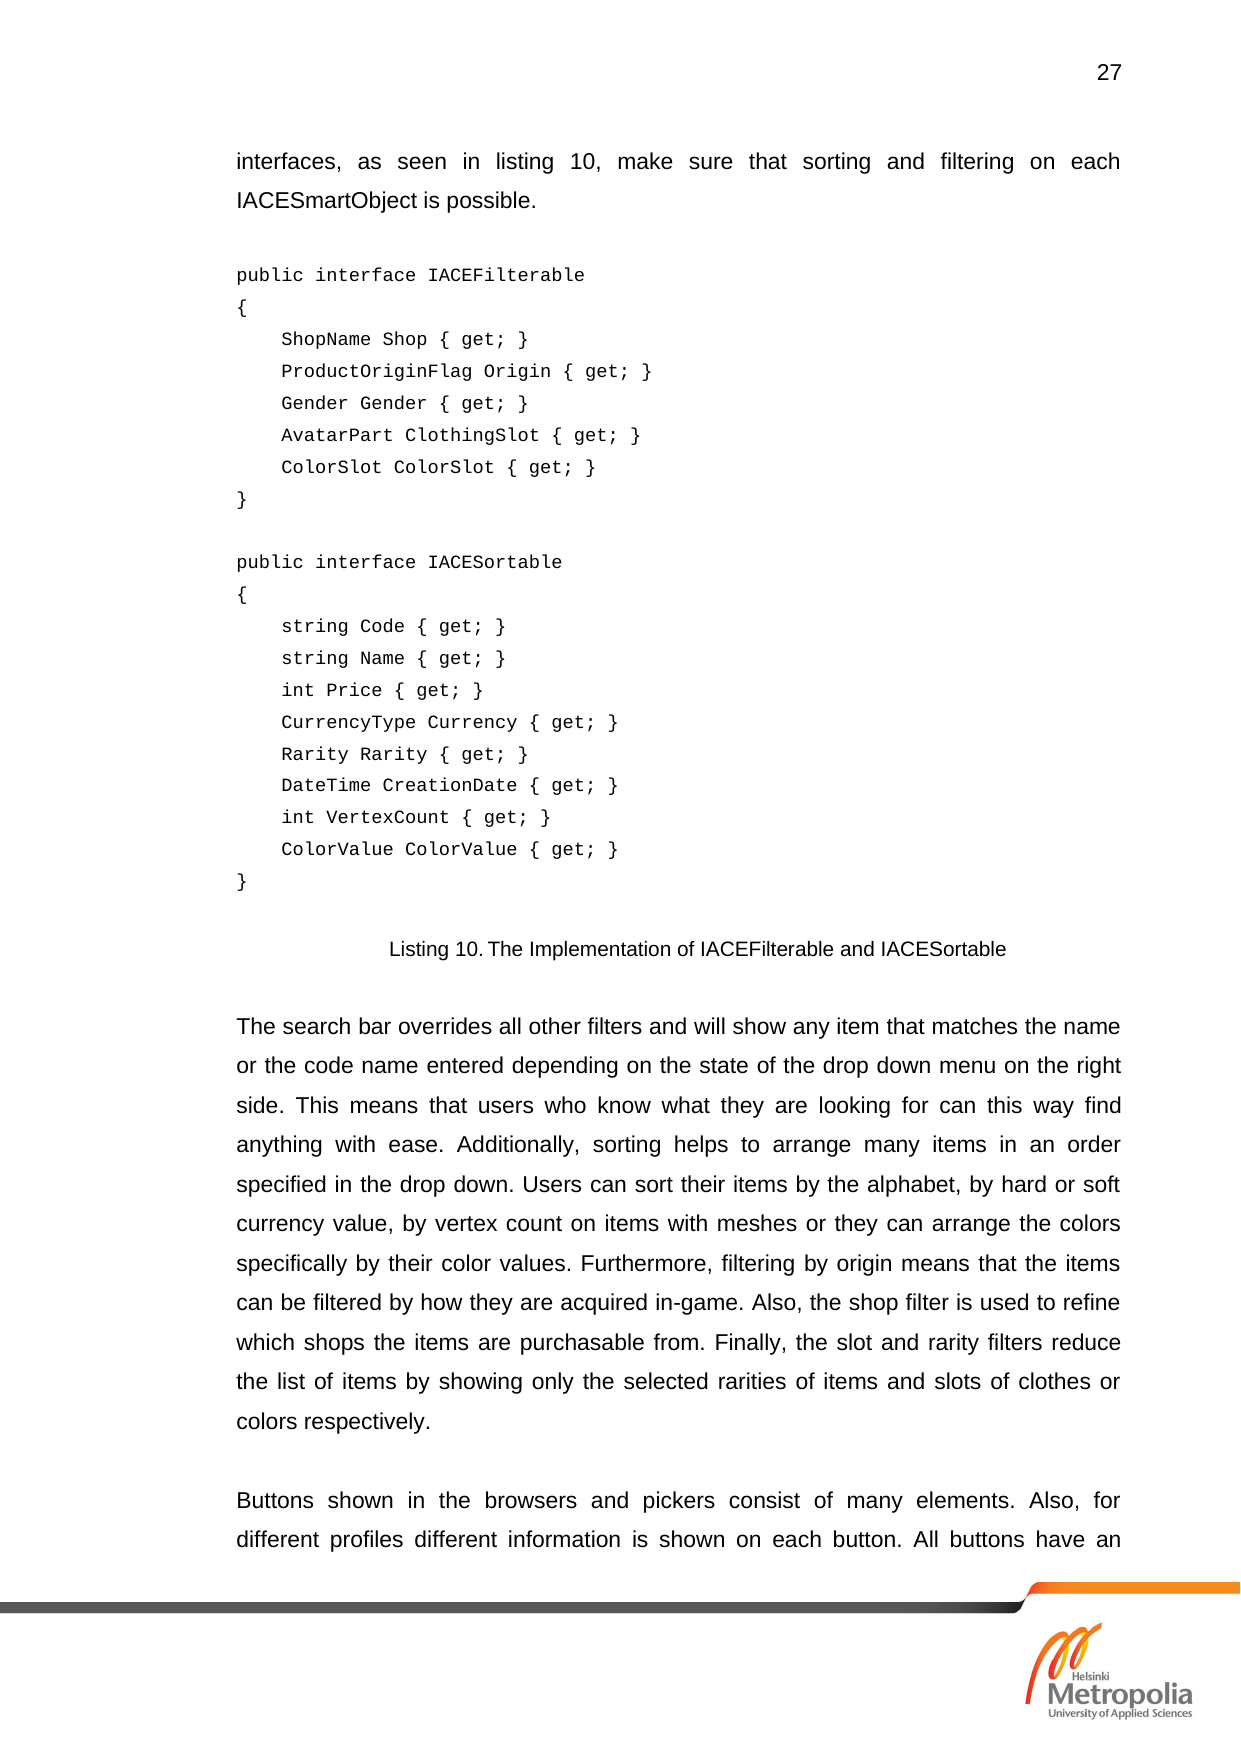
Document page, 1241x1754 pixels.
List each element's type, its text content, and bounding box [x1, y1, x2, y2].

list CurrencyType Currency { get; } [236, 712, 1122, 734]
list string Code { get; } [236, 617, 1122, 638]
list ShopName Shop { get; } [236, 330, 1122, 351]
list } [236, 872, 1122, 893]
list DateTime CreationDate { get; } [236, 776, 1122, 797]
list Rarity Rarity { get; } [236, 744, 1122, 766]
list Gender Gender { get; } [236, 394, 1122, 415]
list ColorSlot ColorSlot { get; } [236, 457, 1122, 479]
list public interface IACESortable [236, 553, 1122, 574]
list { [236, 298, 1122, 319]
list { [236, 585, 1122, 606]
list ColorValue ColorValue { get; } [236, 840, 1122, 861]
list AvatarPart ClothingSlot { get; } [236, 426, 1122, 447]
list ProductOriginFlag Origin { get; } [236, 362, 1122, 383]
list } [236, 489, 1122, 511]
list public interface IACEFilterable [236, 266, 1122, 287]
list The Implementation of IACEFilterable and IACESortable [274, 937, 1122, 961]
list int VertexCount { get; } [236, 808, 1122, 829]
list string Name { get; } [236, 649, 1122, 670]
text The search bar overrides all other filters and will show any item that matches the name or the code name entered depending on the state of the drop down menu on the right side. This means that users who know what they are looking for can this way find anything with ease. Additionally, sorting helps to arrange many items in an order specified in the drop down. Users can sort their items by the alphabet, by hard or soft currency value, by vertex count on items with meshes or they can arrange the colors specifically by their color values. Furthermore, filtering by origin means that the items can be filtered by how they are acquired in-game. Also, the shop filter is used to refine which shops the items are purchasable from. Finally, the slot and rarity filters reduce the list of items by showing only the selected rarities of items and slots of clothes or colors respectively. [236, 1013, 1122, 1434]
list int Price { get; } [236, 681, 1122, 702]
picture [0, 1582, 1241, 1720]
